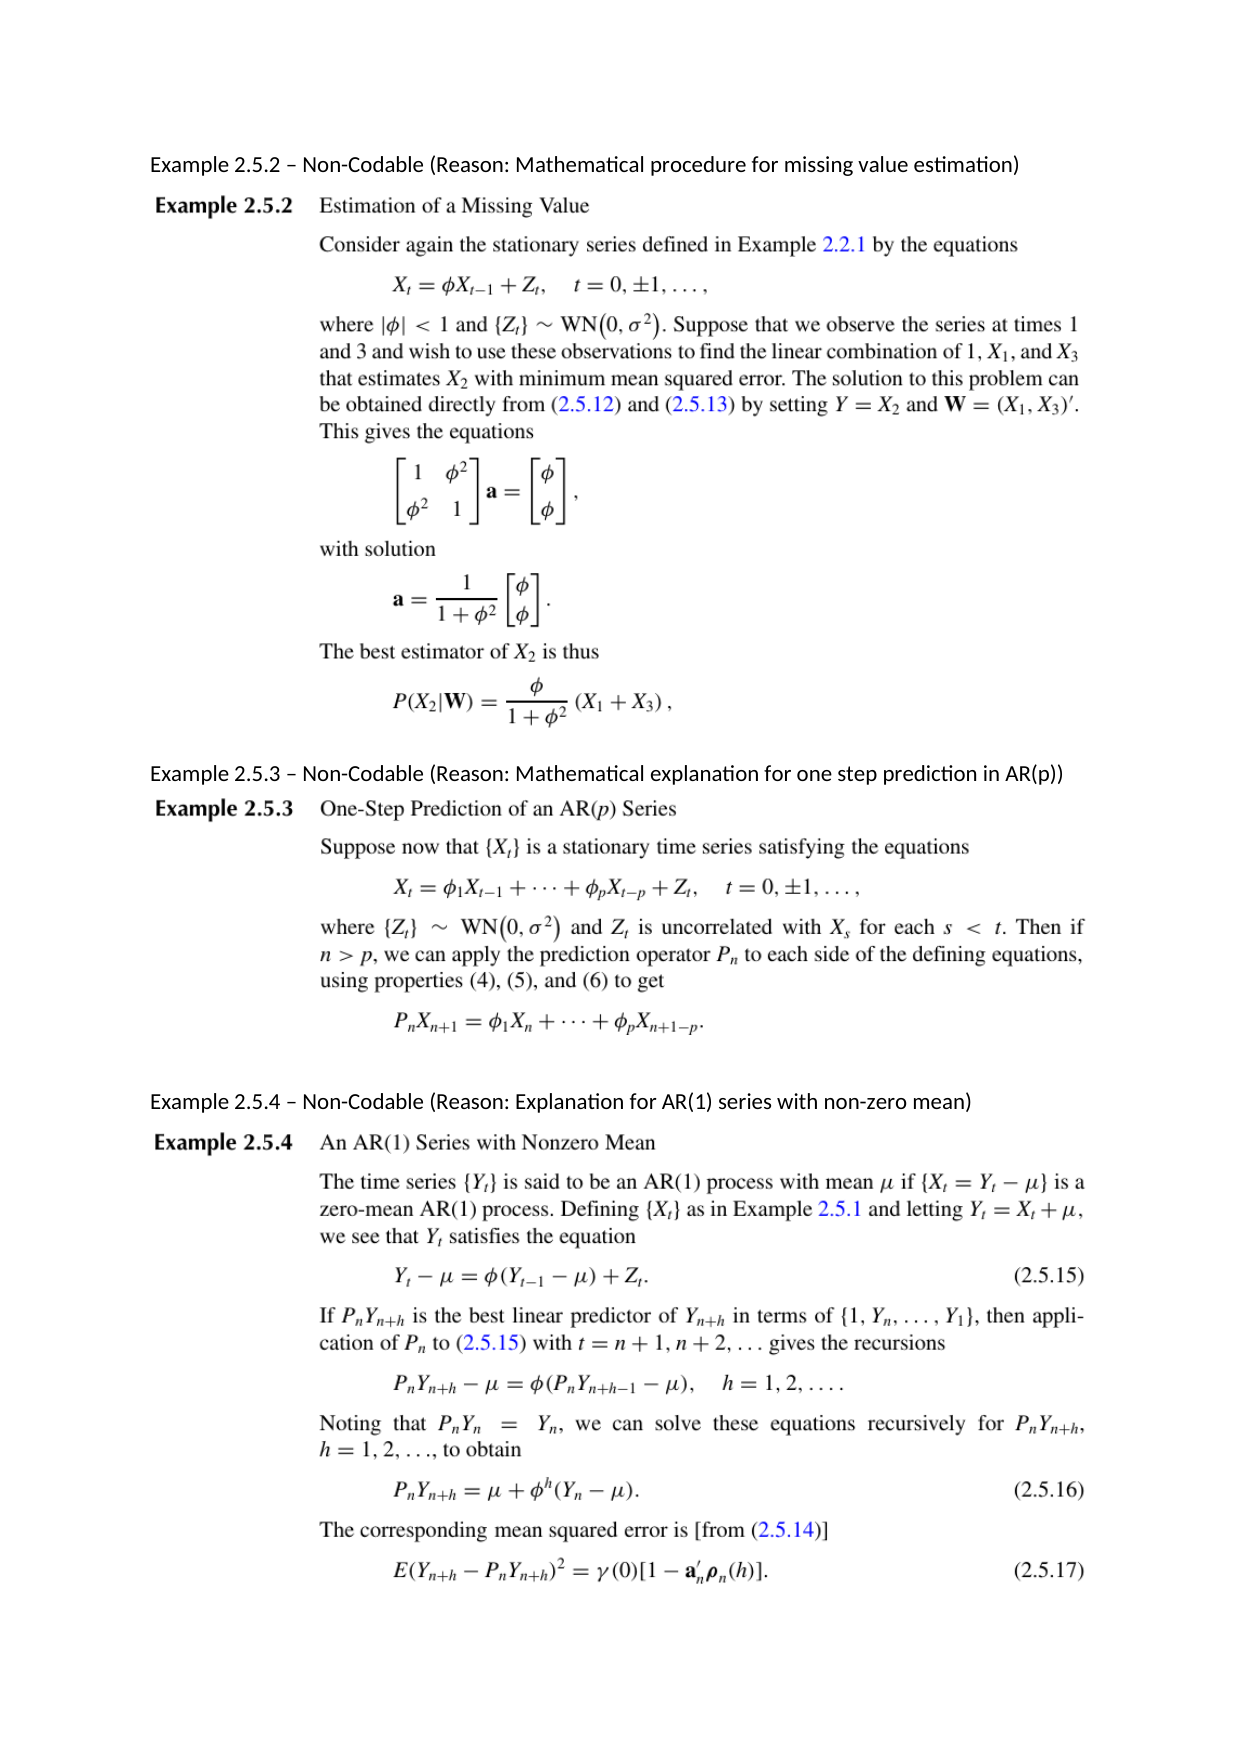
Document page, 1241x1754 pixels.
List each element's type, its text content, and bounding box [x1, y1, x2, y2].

text Example 2.5.4 – Non-Codable (Reason: Explanation for AR(1) series with non-zero mean) [150, 1087, 1090, 1116]
text Example 2.5.3 – Non-Codable (Reason: Mathematical explanation for one step prediction in AR(p)) [150, 759, 1090, 787]
picture [150, 191, 1091, 733]
picture [150, 795, 1091, 1035]
picture [150, 1131, 1091, 1588]
text Example 2.5.2 – Non-Codable (Reason: Mathematical procedure for missing value estimation) [150, 150, 1090, 178]
